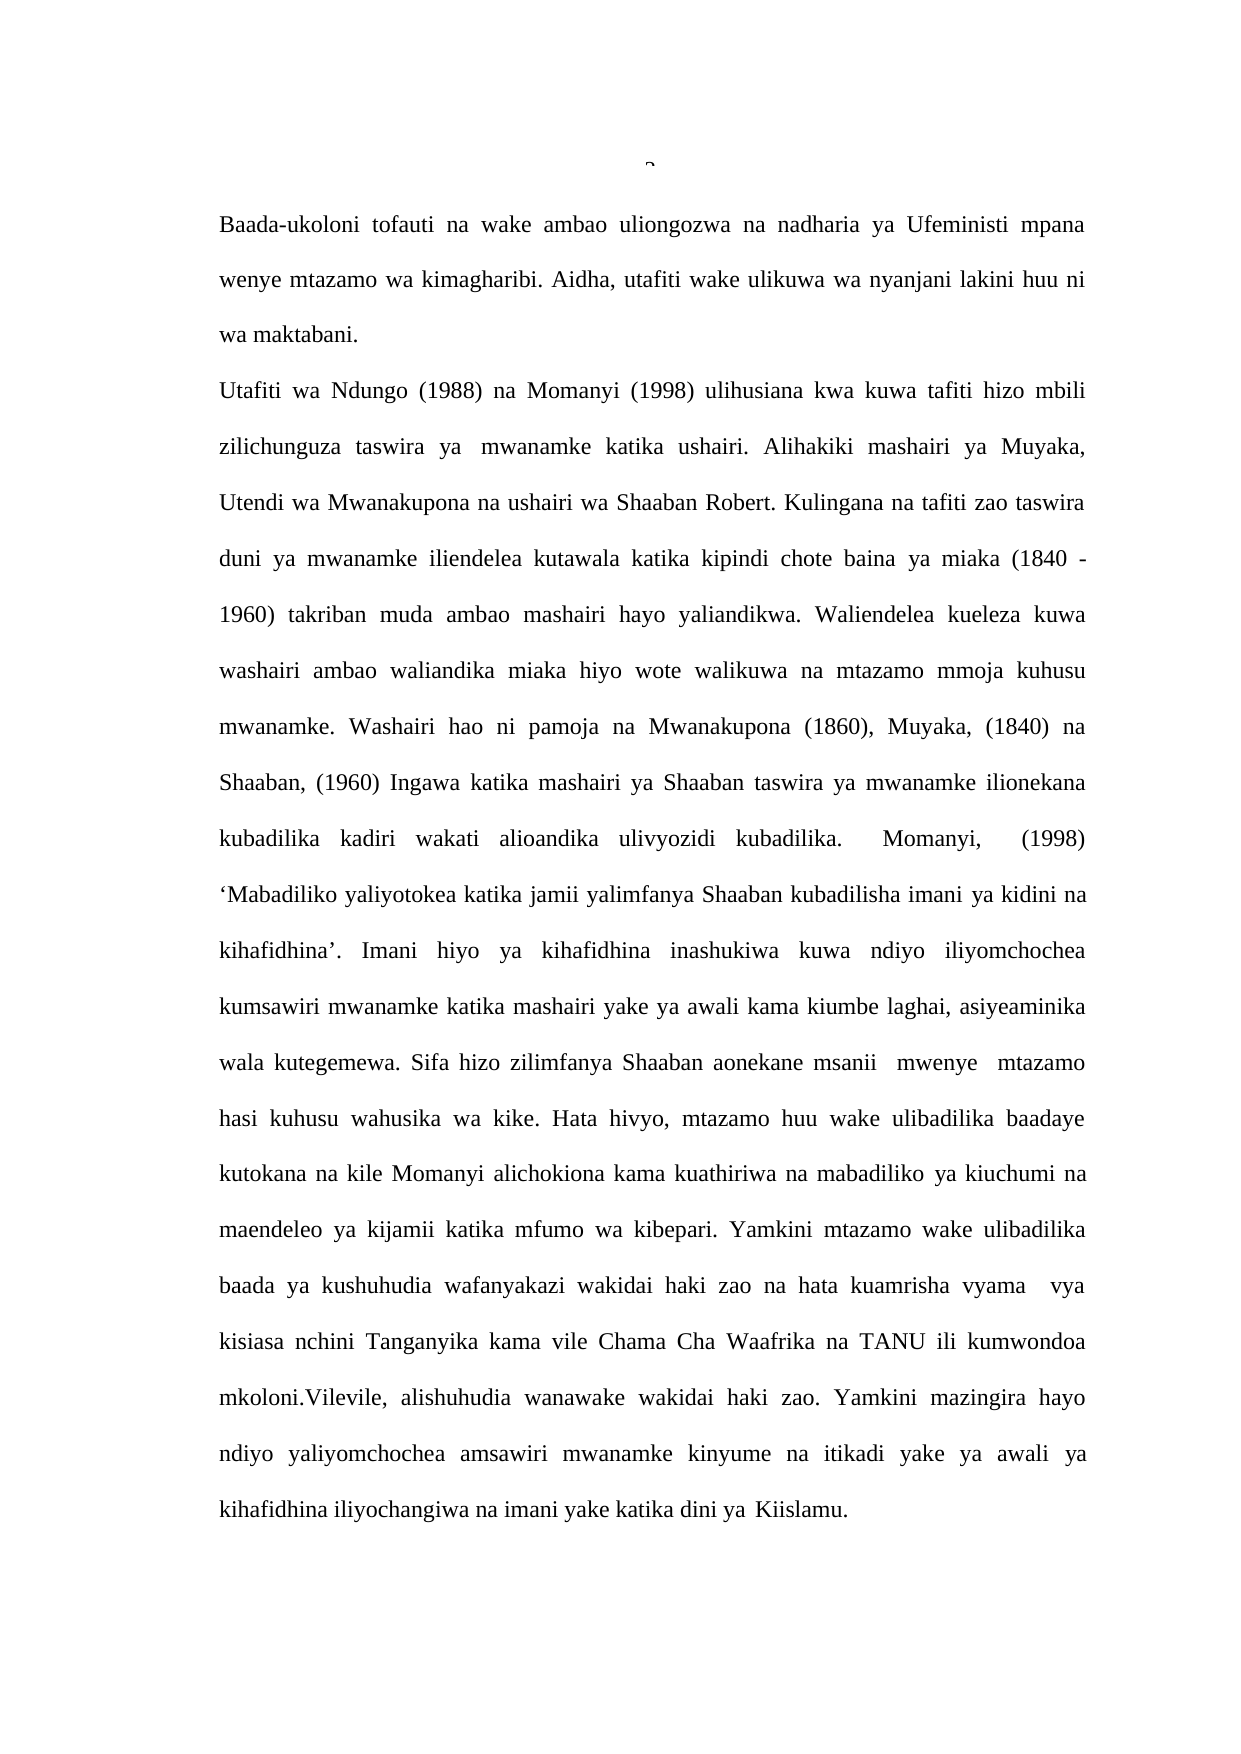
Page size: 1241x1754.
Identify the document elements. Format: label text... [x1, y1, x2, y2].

text Utafiti wa Ndungo (1988) na Momanyi (1998) ulihusiana kwa kuwa tafiti hizo mbili zilichunguza taswira ya mwanamke katika ushairi. Alihakiki mashairi ya Muyaka, Utendi wa Mwanakupona na ushairi wa Shaaban Robert. Kulingana na tafiti zao taswira duni ya mwanamke iliendelea kutawala katika kipindi chote baina ya miaka (1840 - 1960) takriban muda ambao mashairi hayo yaliandikwa. Waliendelea kueleza kuwa washairi ambao waliandika miaka hiyo wote walikuwa na mtazamo mmoja kuhusu mwanamke. Washairi hao ni pamoja na Mwanakupona (1860), Muyaka, (1840) na Shaaban, (1960) Ingawa katika mashairi ya Shaaban taswira ya mwanamke ilionekana kubadilika kadiri wakati alioandika ulivyozidi kubadilika. Momanyi, (1998) ‘Mabadiliko yaliyotokea katika jamii yalimfanya Shaaban kubadilisha imani ya kidini na kihafidhina’. Imani hiyo ya kihafidhina inashukiwa kuwa ndiyo iliyomchochea kumsawiri mwanamke katika mashairi yake ya awali kama kiumbe laghai, asiyeaminika wala kutegemewa. Sifa hizo zilimfanya Shaaban aonekane msanii mwenye mtazamo hasi kuhusu wahusika wa kike. Hata hivyo, mtazamo huu wake ulibadilika baadaye kutokana na kile Momanyi alichokiona kama kuathiriwa na mabadiliko ya kiuchumi na maendeleo ya kijamii katika mfumo wa kibepari. Yamkini mtazamo wake ulibadilika baada ya kushuhudia wafanyakazi wakidai haki zao na hata kuamrisha vyama vya kisiasa nchini Tanganyika kama vile Chama Cha Waafrika na TANU ili kumwondoa mkoloni.Vilevile, alishuhudia wanawake wakidai haki zao. Yamkini mazingira hayo ndiyo yaliyomchochea amsawiri mwanamke kinyume na itikadi yake ya awali ya kihafidhina iliyochangiwa na imani yake katika dini ya Kiislamu. [219, 376, 1087, 1523]
text Baada-ukoloni tofauti na wake ambao uliongozwa na nadharia ya Ufeministi mpana wenye mtazamo wa kimagharibi. Aidha, utafiti wake ulikuwa wa nyanjani lakini huu ni wa maktabani. [219, 209, 1087, 348]
